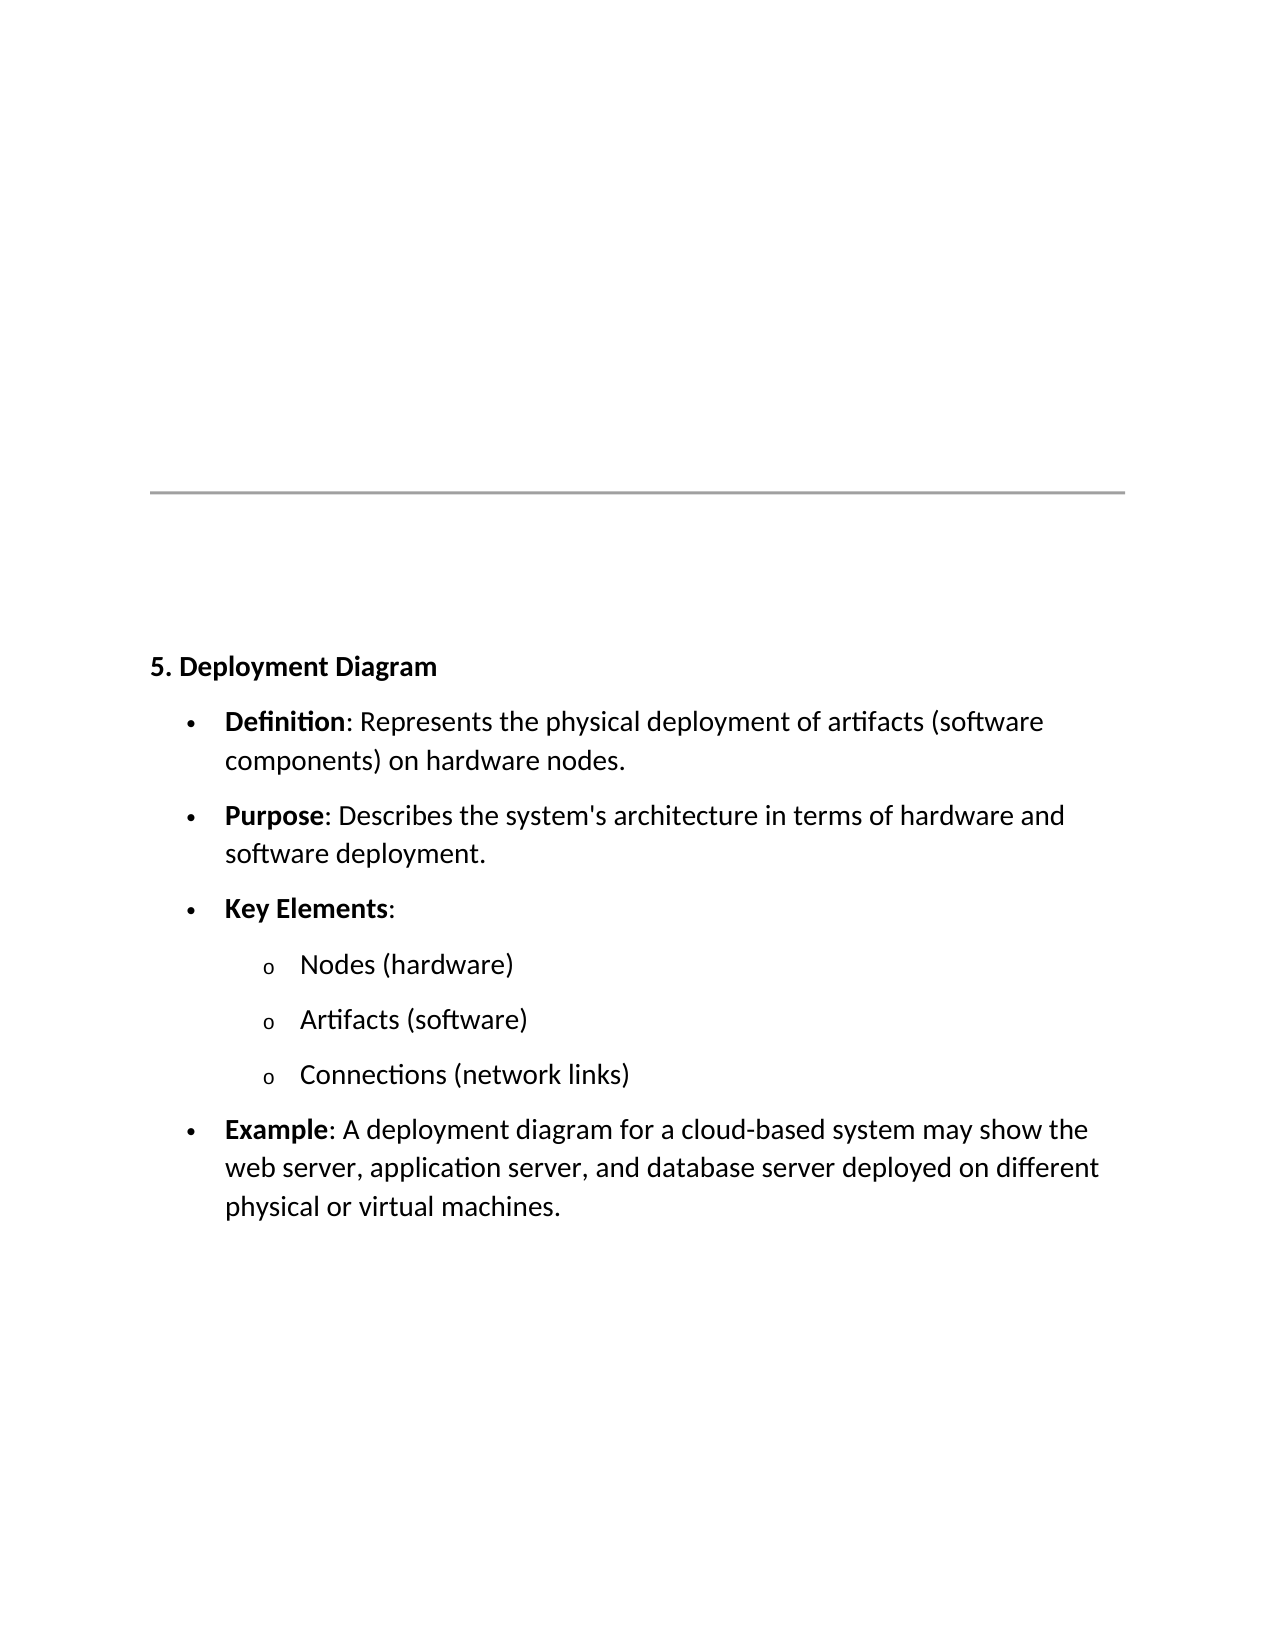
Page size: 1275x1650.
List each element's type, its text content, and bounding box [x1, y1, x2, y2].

list Artifacts (software) [262, 1001, 1125, 1036]
text 5. Deployment Diagram [150, 648, 1125, 684]
list Definition: Represents the physical deployment of artifacts (software components) on hardware nodes. [187, 703, 1125, 778]
list Connections (network links) [262, 1056, 1125, 1092]
list Nodes (hardware) [262, 946, 1125, 981]
list Example: A deployment diagram for a cloud-based system may show the web server, application server, and database server deployed on different physical or virtual machines. [187, 1111, 1125, 1223]
list Key Elements: [187, 891, 1125, 926]
list Purpose: Describes the system's architecture in terms of hardware and software deployment. [187, 797, 1125, 871]
